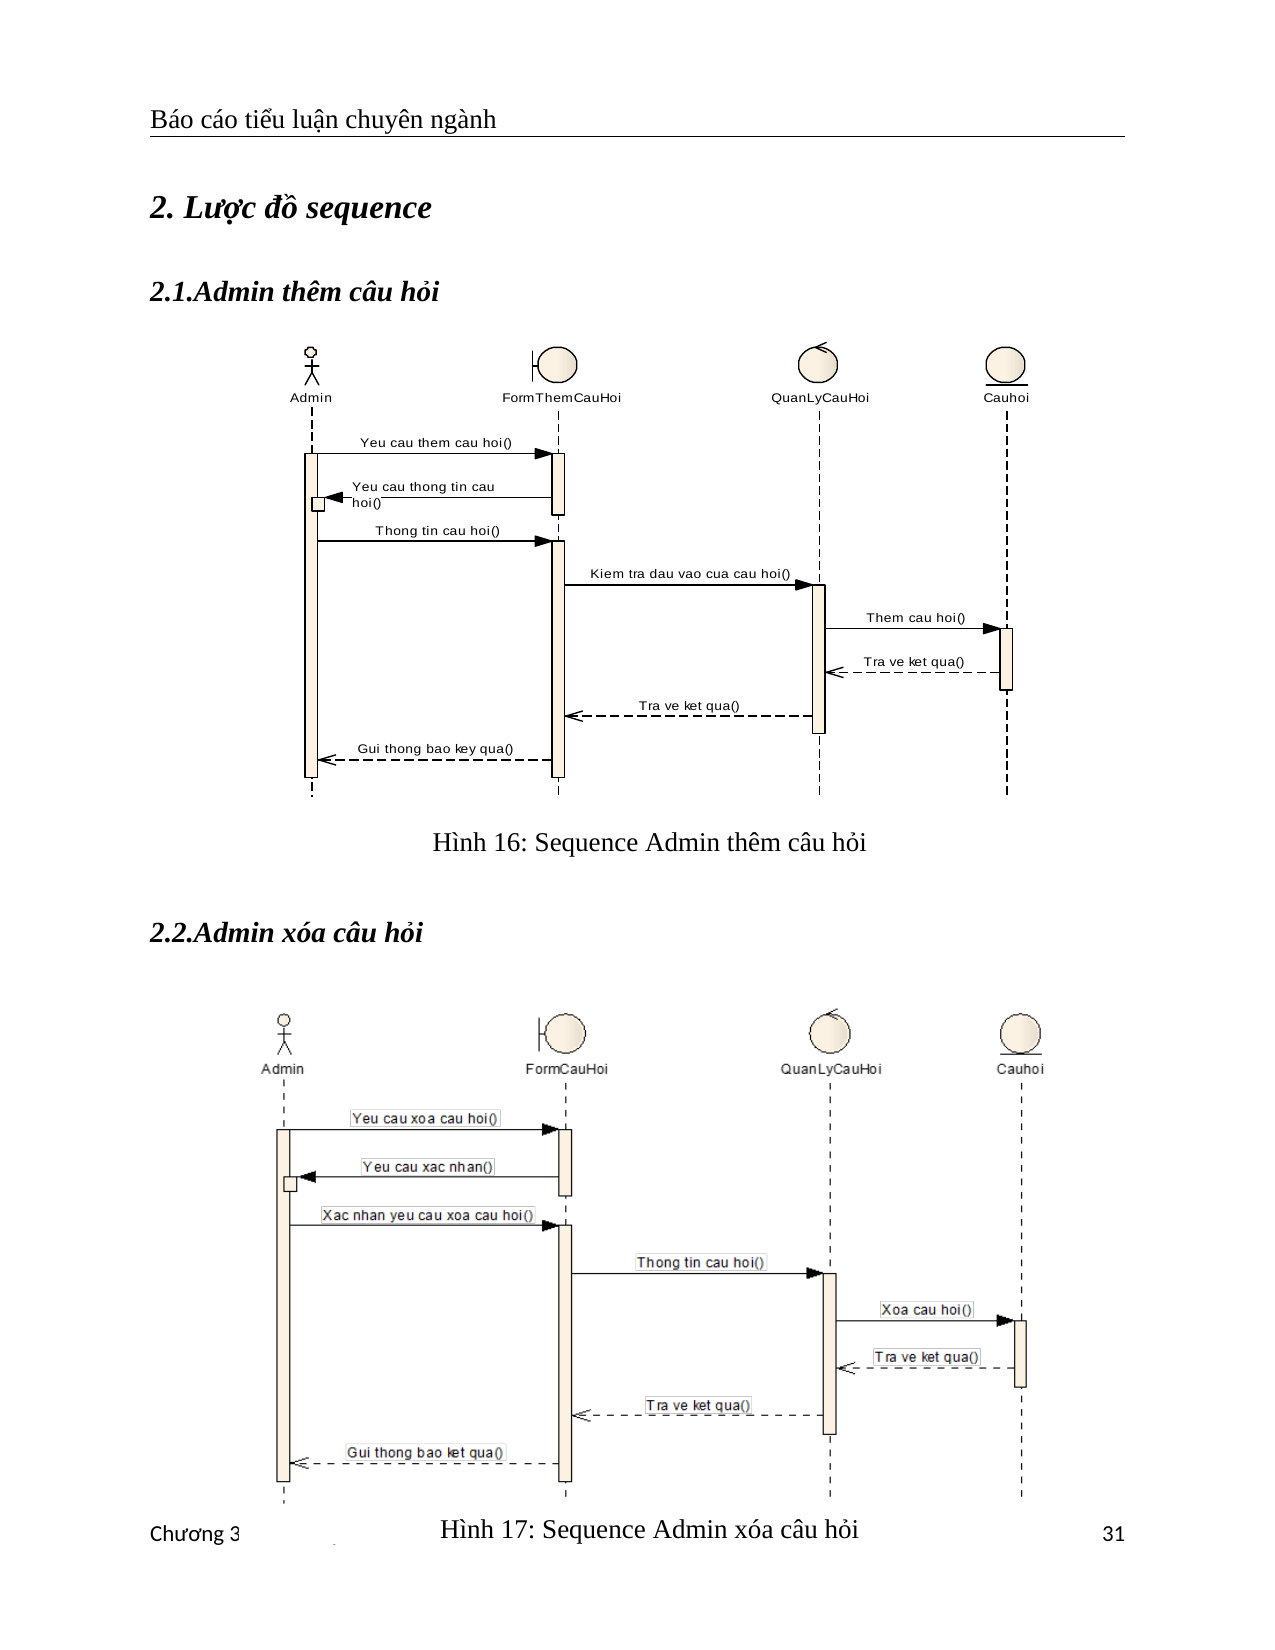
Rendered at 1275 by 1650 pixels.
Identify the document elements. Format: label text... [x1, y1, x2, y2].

subtitle 2.2.Admin xóa câu hỏi [150, 915, 1125, 949]
subtitle 2. Lược đồ sequence [150, 187, 1125, 226]
picture [239, 1004, 1060, 1505]
subtitle 2.1.Admin thêm câu hỏi [150, 274, 1125, 308]
